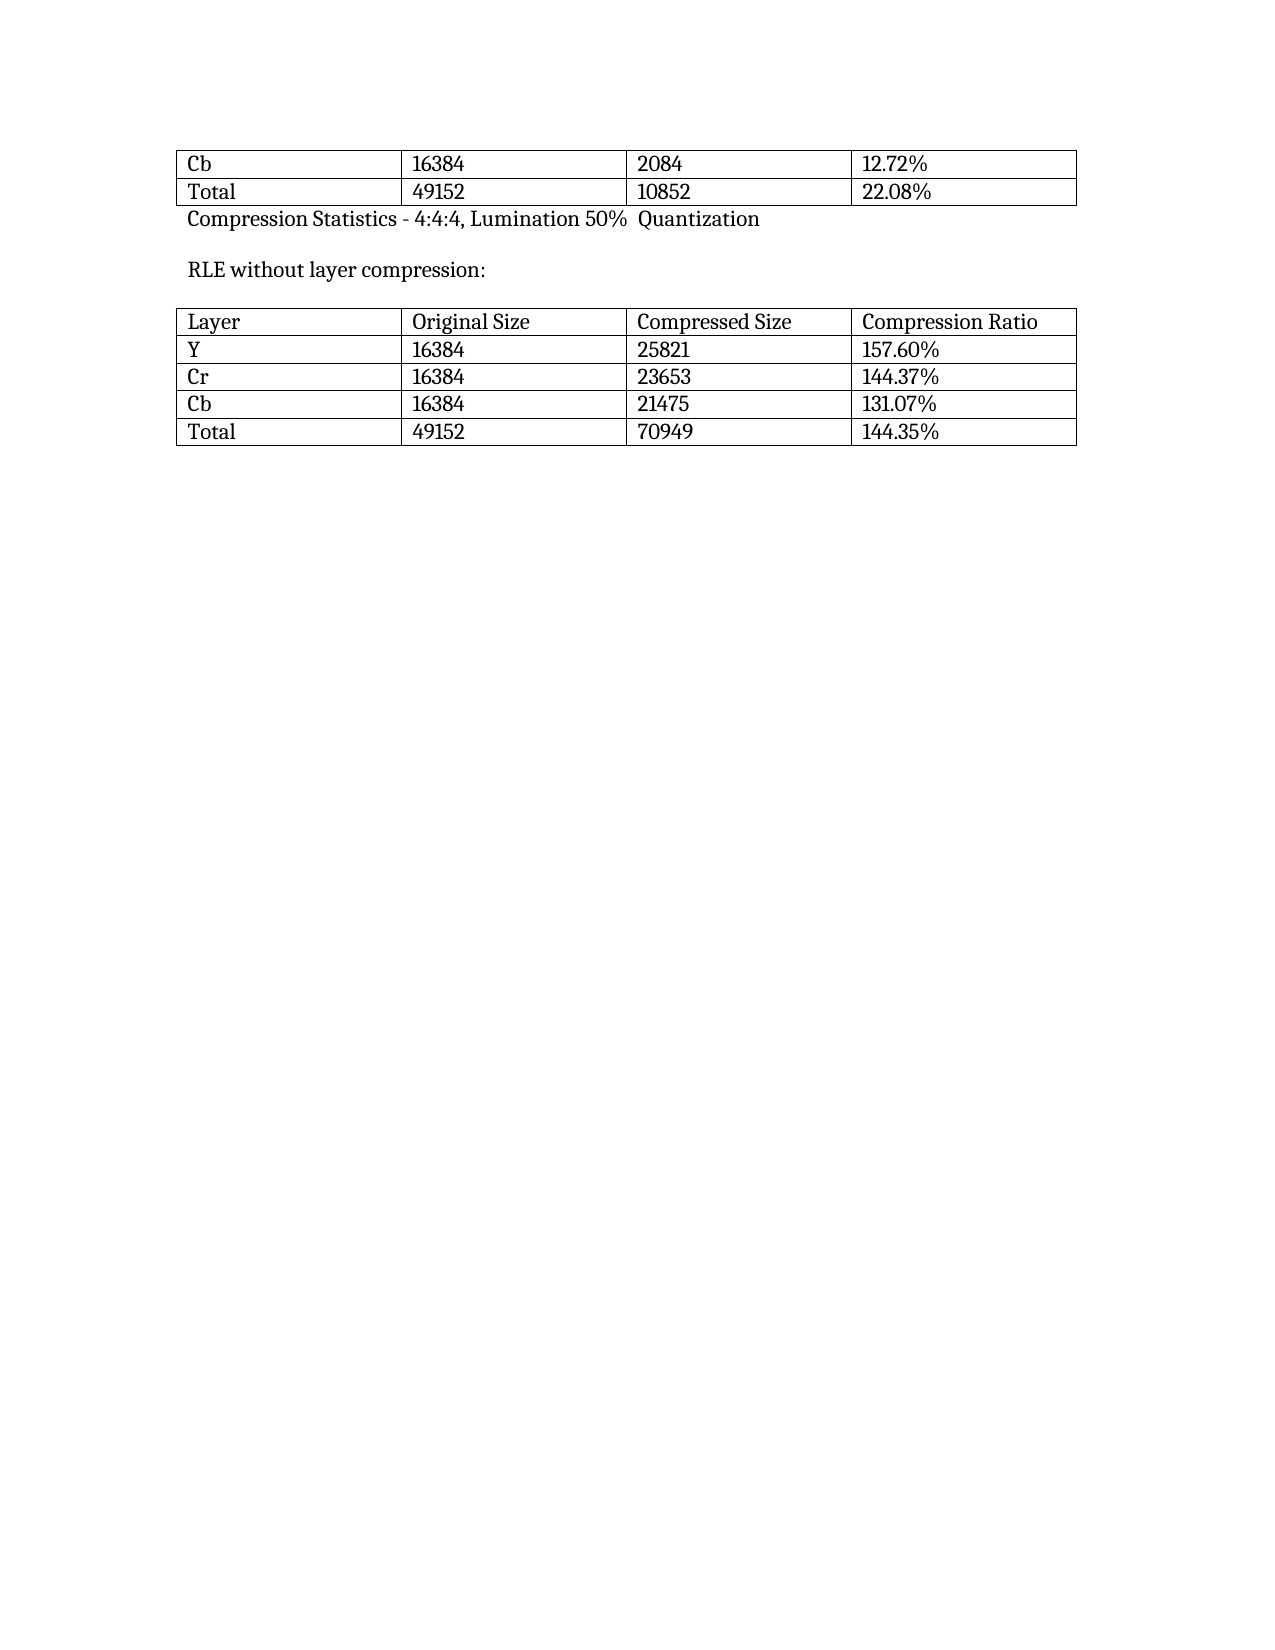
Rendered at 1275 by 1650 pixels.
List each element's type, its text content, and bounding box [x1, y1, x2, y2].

table_header Layer [177, 309, 401, 335]
table_cell Cr [177, 364, 401, 390]
table_cell 16384 [402, 336, 626, 363]
table_header Original Size [402, 309, 626, 335]
table_cell 131.07% [852, 391, 1076, 417]
text RLE without layer compression: [187, 257, 1087, 283]
table_cell 16384 [402, 364, 626, 390]
table_cell Y [177, 336, 401, 363]
text Compression Statistics - 4:4:4, Lumination 50% Quantization [187, 206, 1087, 232]
table_cell 49152 [402, 179, 626, 205]
table_cell 49152 [402, 419, 626, 445]
table_cell 16384 [402, 391, 626, 417]
table_cell Total [177, 179, 401, 205]
table_cell 10852 [627, 179, 851, 205]
table_cell Cb [177, 151, 401, 177]
table_cell Total [177, 419, 401, 445]
table_cell Cb [177, 391, 401, 417]
table_cell 22.08% [852, 179, 1076, 205]
table_cell 157.60% [852, 336, 1076, 363]
table_header Compressed Size [627, 309, 851, 335]
table_cell 21475 [627, 391, 851, 417]
table_header Compression Ratio [852, 309, 1076, 335]
table_cell 23653 [627, 364, 851, 390]
table_cell 70949 [627, 419, 851, 445]
table_cell 144.35% [852, 419, 1076, 445]
table_cell 12.72% [852, 151, 1076, 177]
table_cell 25821 [627, 336, 851, 363]
table_cell 2084 [627, 151, 851, 177]
table_cell 16384 [402, 151, 626, 177]
table_cell 144.37% [852, 364, 1076, 390]
